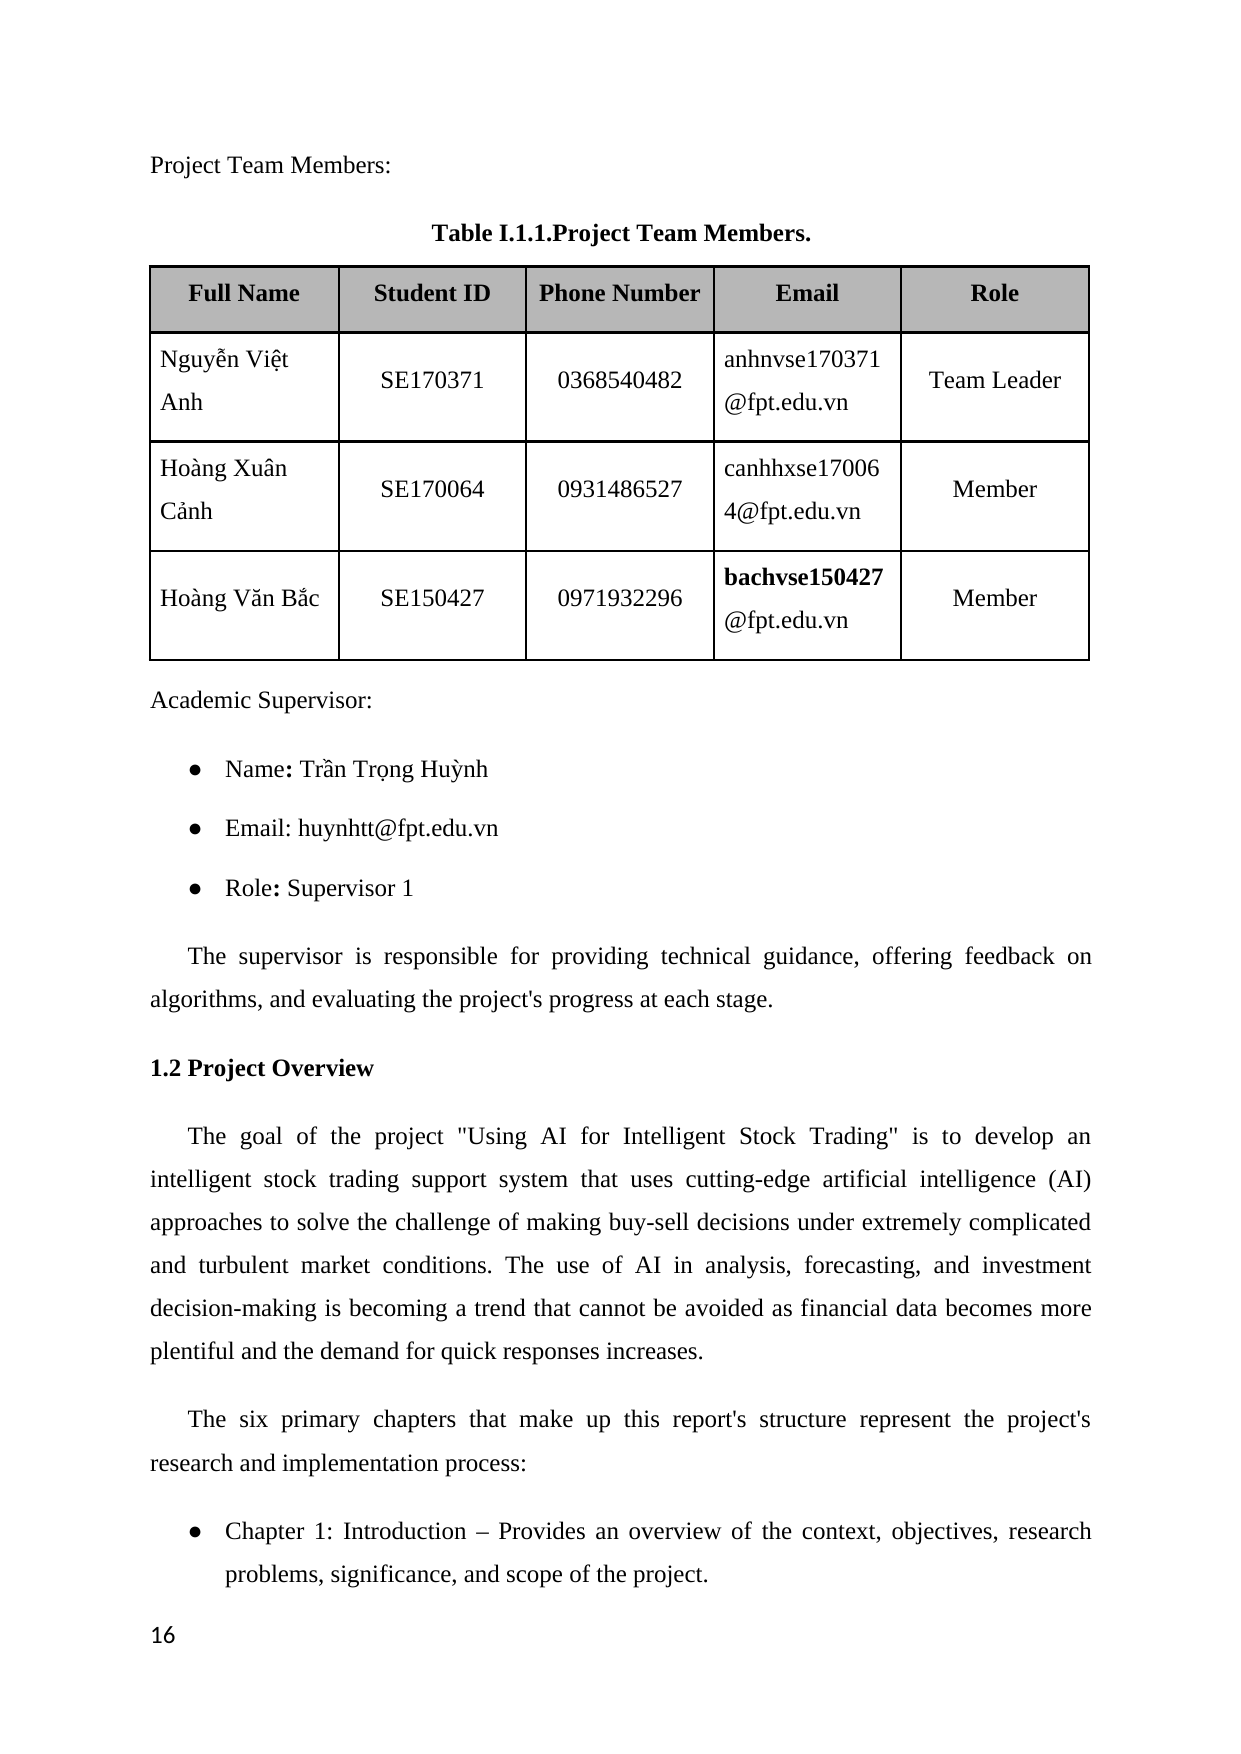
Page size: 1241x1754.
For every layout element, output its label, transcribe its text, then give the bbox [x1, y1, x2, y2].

text Academic Supervisor: [150, 686, 1093, 714]
text The supervisor is responsible for providing technical guidance, offering feedback on algorithms, and evaluating the project's progress at each stage. [150, 941, 1093, 1013]
table_cell Hoàng Văn Bắc [151, 552, 338, 658]
table_cell SE170371 [340, 334, 525, 440]
subtitle 1.2 Project Overview [150, 1053, 1093, 1081]
table_cell canhhxse170064@fpt.edu.vn [715, 443, 900, 549]
list Chapter 1: Introduction – Provides an overview of the context, objectives, research problems, significance, and scope of the project. [187, 1516, 1093, 1588]
table_cell Team Leader [902, 334, 1088, 440]
table_cell 0368540482 [527, 334, 713, 440]
text The six primary chapters that make up this report's structure represent the project's research and implementation process: [150, 1404, 1093, 1476]
text Table I.1.1.Project Team Members. [150, 218, 1093, 247]
table_cell SE170064 [340, 443, 525, 549]
table_cell anhnvse170371@fpt.edu.vn [715, 334, 900, 440]
list Name: Trần Trọng Huỳnh [187, 754, 1093, 782]
table_cell Member [902, 552, 1088, 658]
table_cell SE150427 [340, 552, 525, 658]
list Email: huynhtt@fpt.edu.vn [187, 813, 1093, 842]
list Role: Supervisor 1 [187, 873, 1093, 902]
table_cell Hoàng Xuân Cảnh [151, 443, 338, 549]
table_header Email [715, 268, 900, 331]
table_header Role [902, 268, 1088, 331]
table_cell Member [902, 443, 1088, 549]
text The goal of the project "Using AI for Intelligent Stock Trading" is to develop an intelligent stock trading support system that uses cutting-edge artificial intelligence (AI) approaches to solve the challenge of making buy-sell decisions under extremely complicated and turbulent market conditions. The use of AI in analysis, forecasting, and investment decision-making is becoming a trend that cannot be avoided as financial data becomes more plentiful and the demand for quick responses increases. [150, 1121, 1093, 1365]
table_header Student ID [340, 268, 525, 331]
table_cell Nguyễn Việt Anh [151, 334, 338, 440]
table_cell 0931486527 [527, 443, 713, 549]
table_header Phone Number [527, 268, 713, 331]
table_header Full Name [151, 268, 338, 331]
table_cell 0971932296 [527, 552, 713, 658]
table_cell bachvse150427 @fpt.edu.vn [715, 552, 900, 658]
text Project Team Members: [150, 150, 1093, 179]
